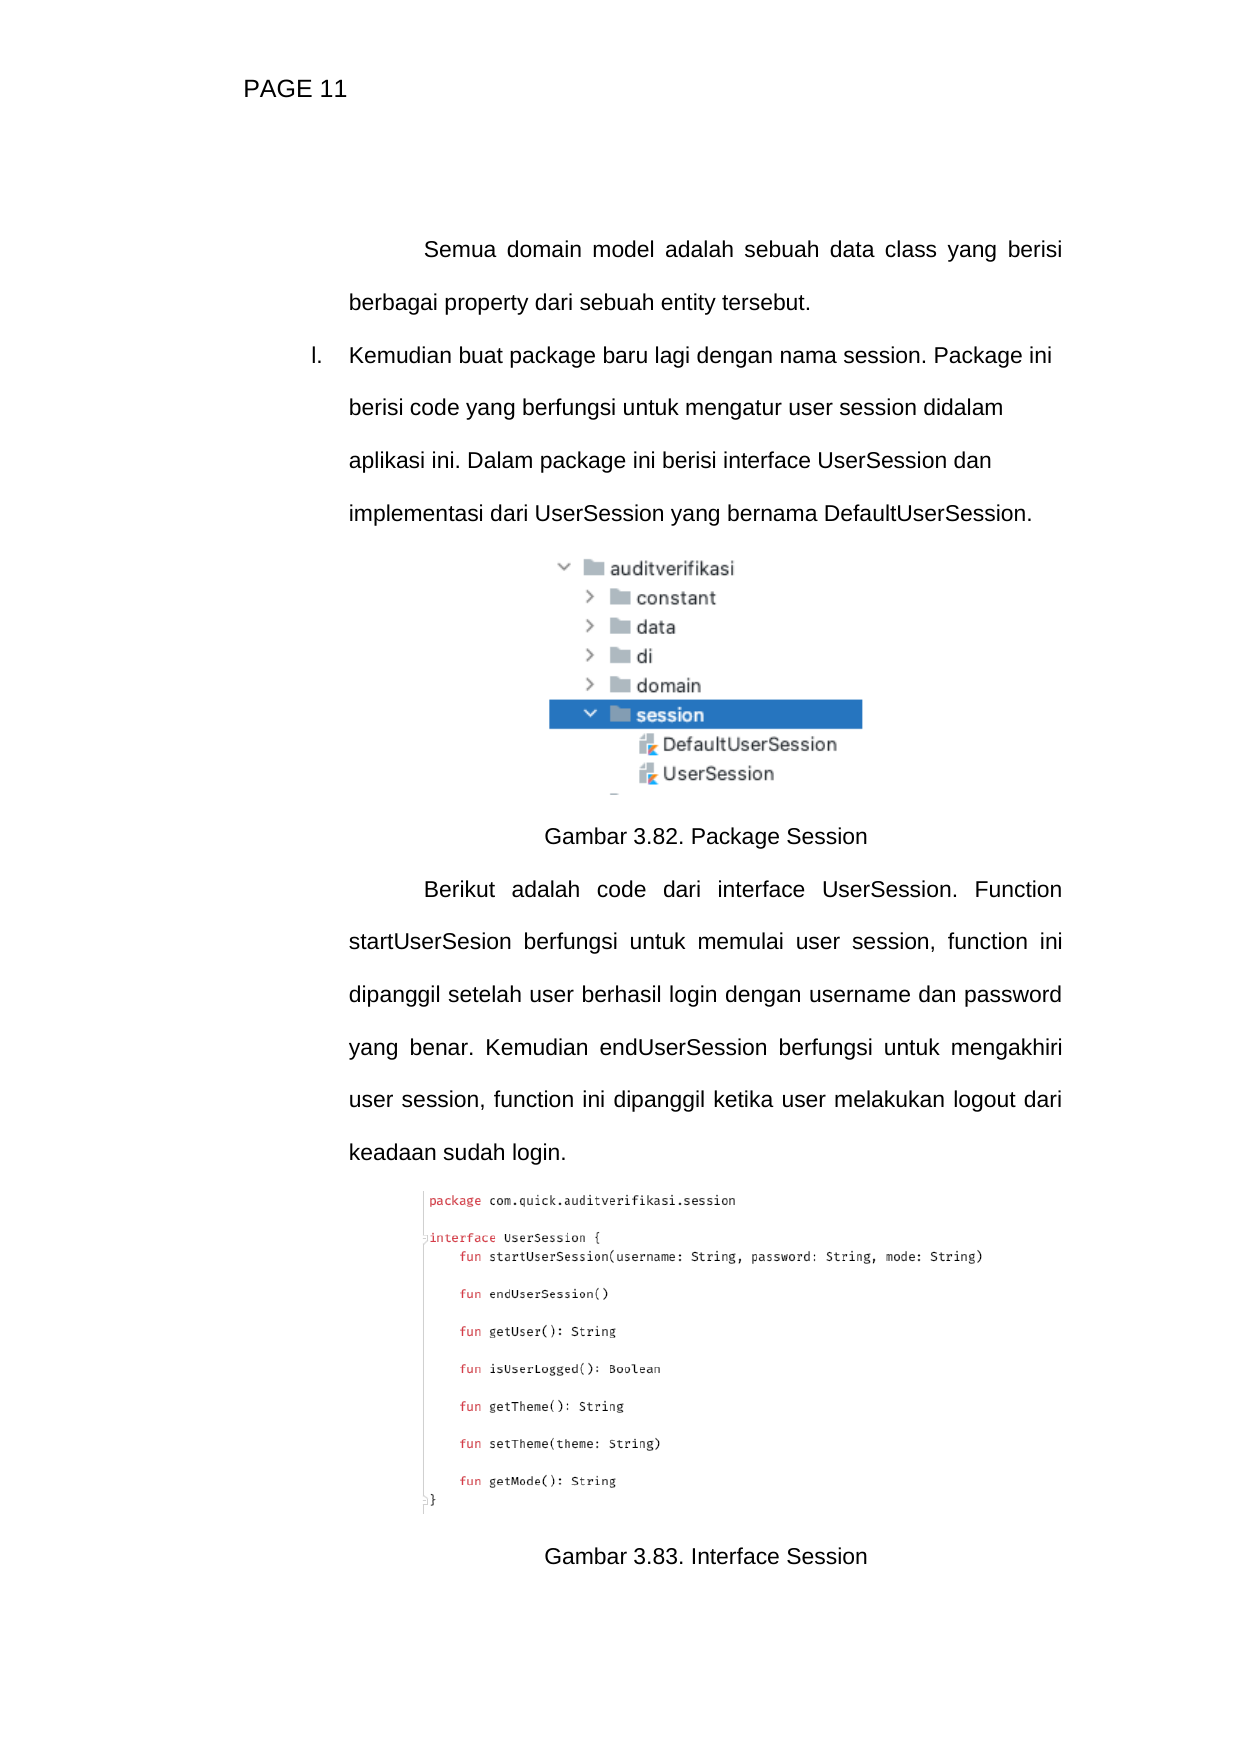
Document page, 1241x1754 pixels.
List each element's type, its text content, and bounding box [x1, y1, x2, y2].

picture [549, 552, 863, 795]
text Semua domain model adalah sebuah data class yang berisi berbagai property dari sebuah entity tersebut. [349, 236, 1063, 315]
picture [422, 1191, 989, 1514]
text Gambar 3.83. Interface Session [349, 1543, 1063, 1569]
title Kemudian buat package baru lagi dengan nama session. Package ini berisi code yang berfungsi untuk mengatur user session didalam aplikasi ini. Dalam package ini berisi interface UserSession dan implementasi dari UserSession yang bernama DefaultUserSession. [311, 342, 1063, 526]
text Gambar 3.82. Package Session [349, 823, 1063, 849]
text Berikut adalah code dari interface UserSession. Function startUserSesion berfungsi untuk memulai user session, function ini dipanggil setelah user berhasil login dengan username dan password yang benar. Kemudian endUserSession berfungsi untuk mengakhiri user session, function ini dipanggil ketika user melakukan logout dari keadaan sudah login. [349, 876, 1063, 1166]
